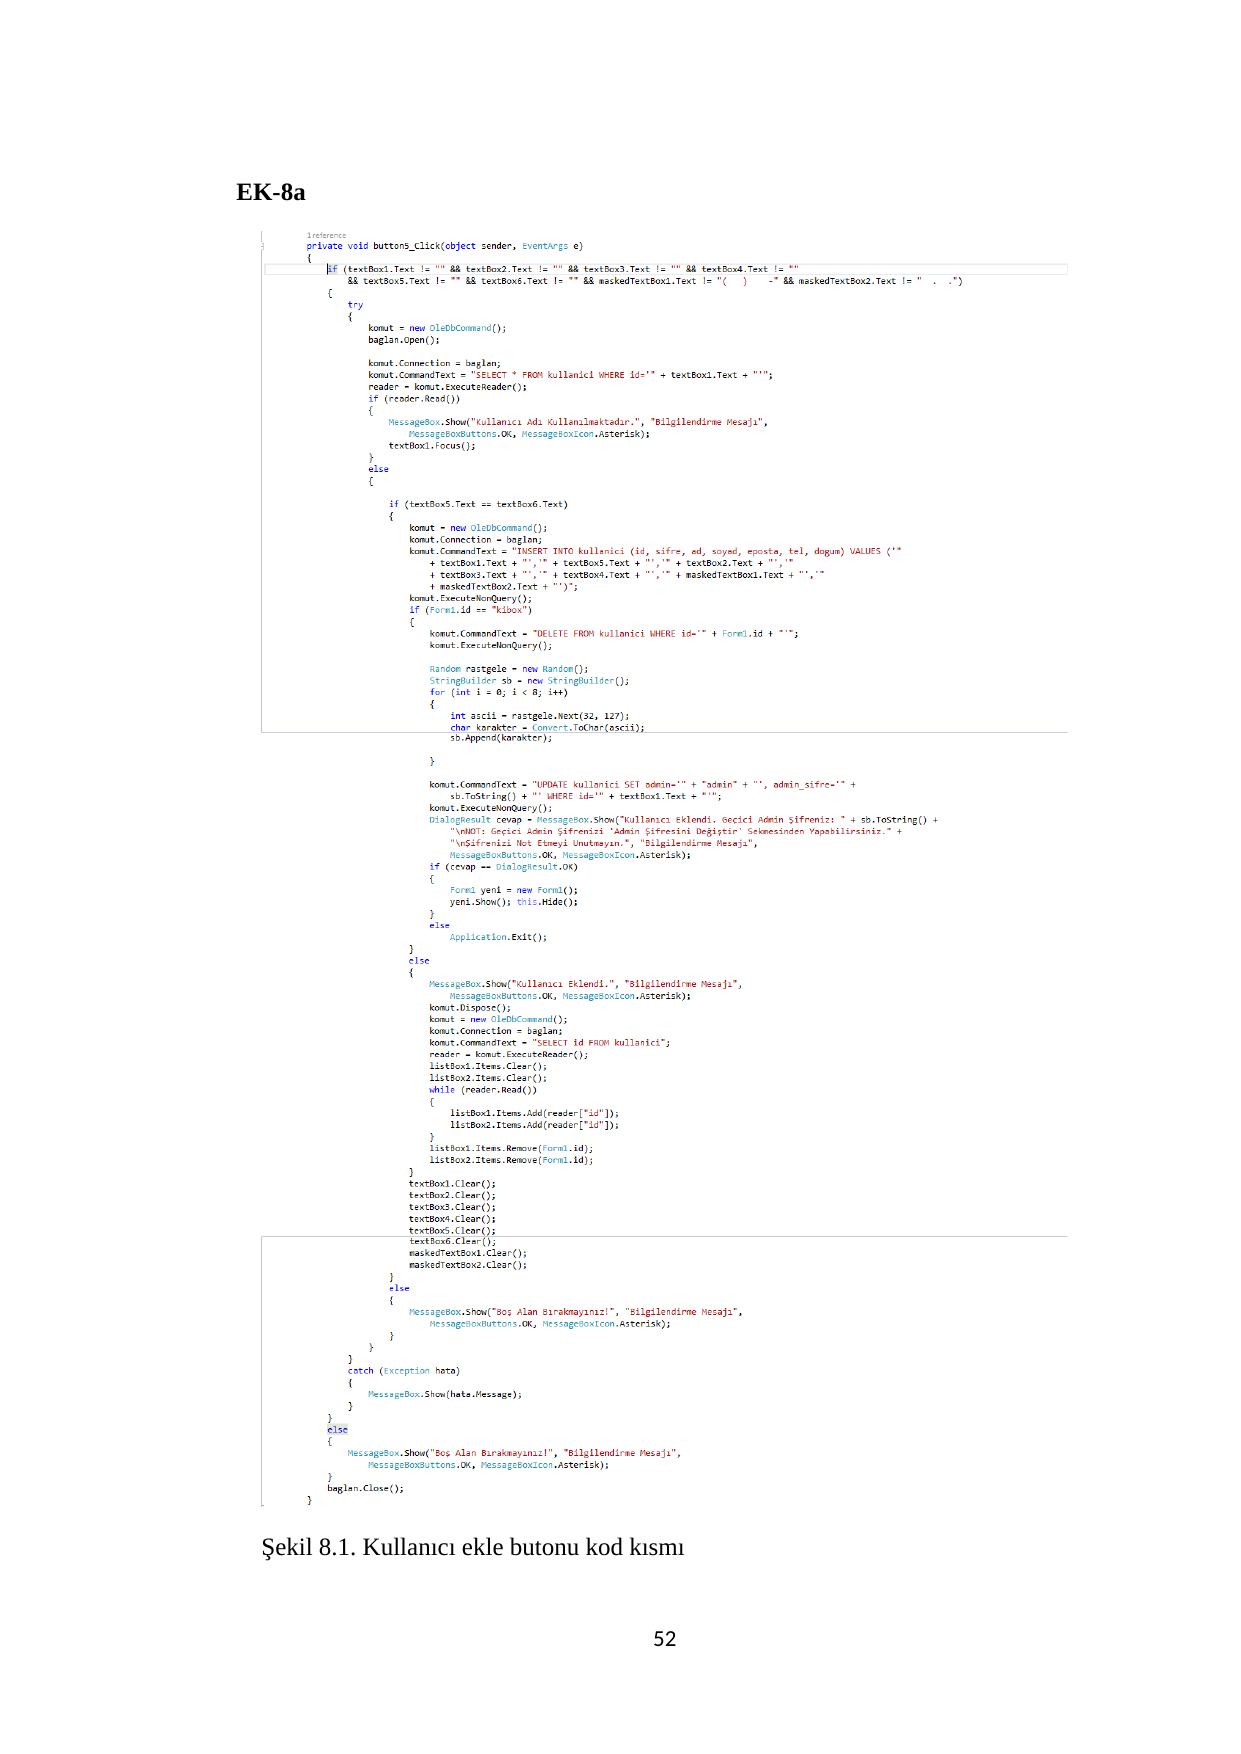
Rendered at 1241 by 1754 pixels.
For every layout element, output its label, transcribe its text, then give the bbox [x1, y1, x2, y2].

text EK-8a [236, 177, 1092, 206]
text Şekil 8.1. Kullanıcı ekle butonu kod kısmı [236, 1532, 1092, 1561]
